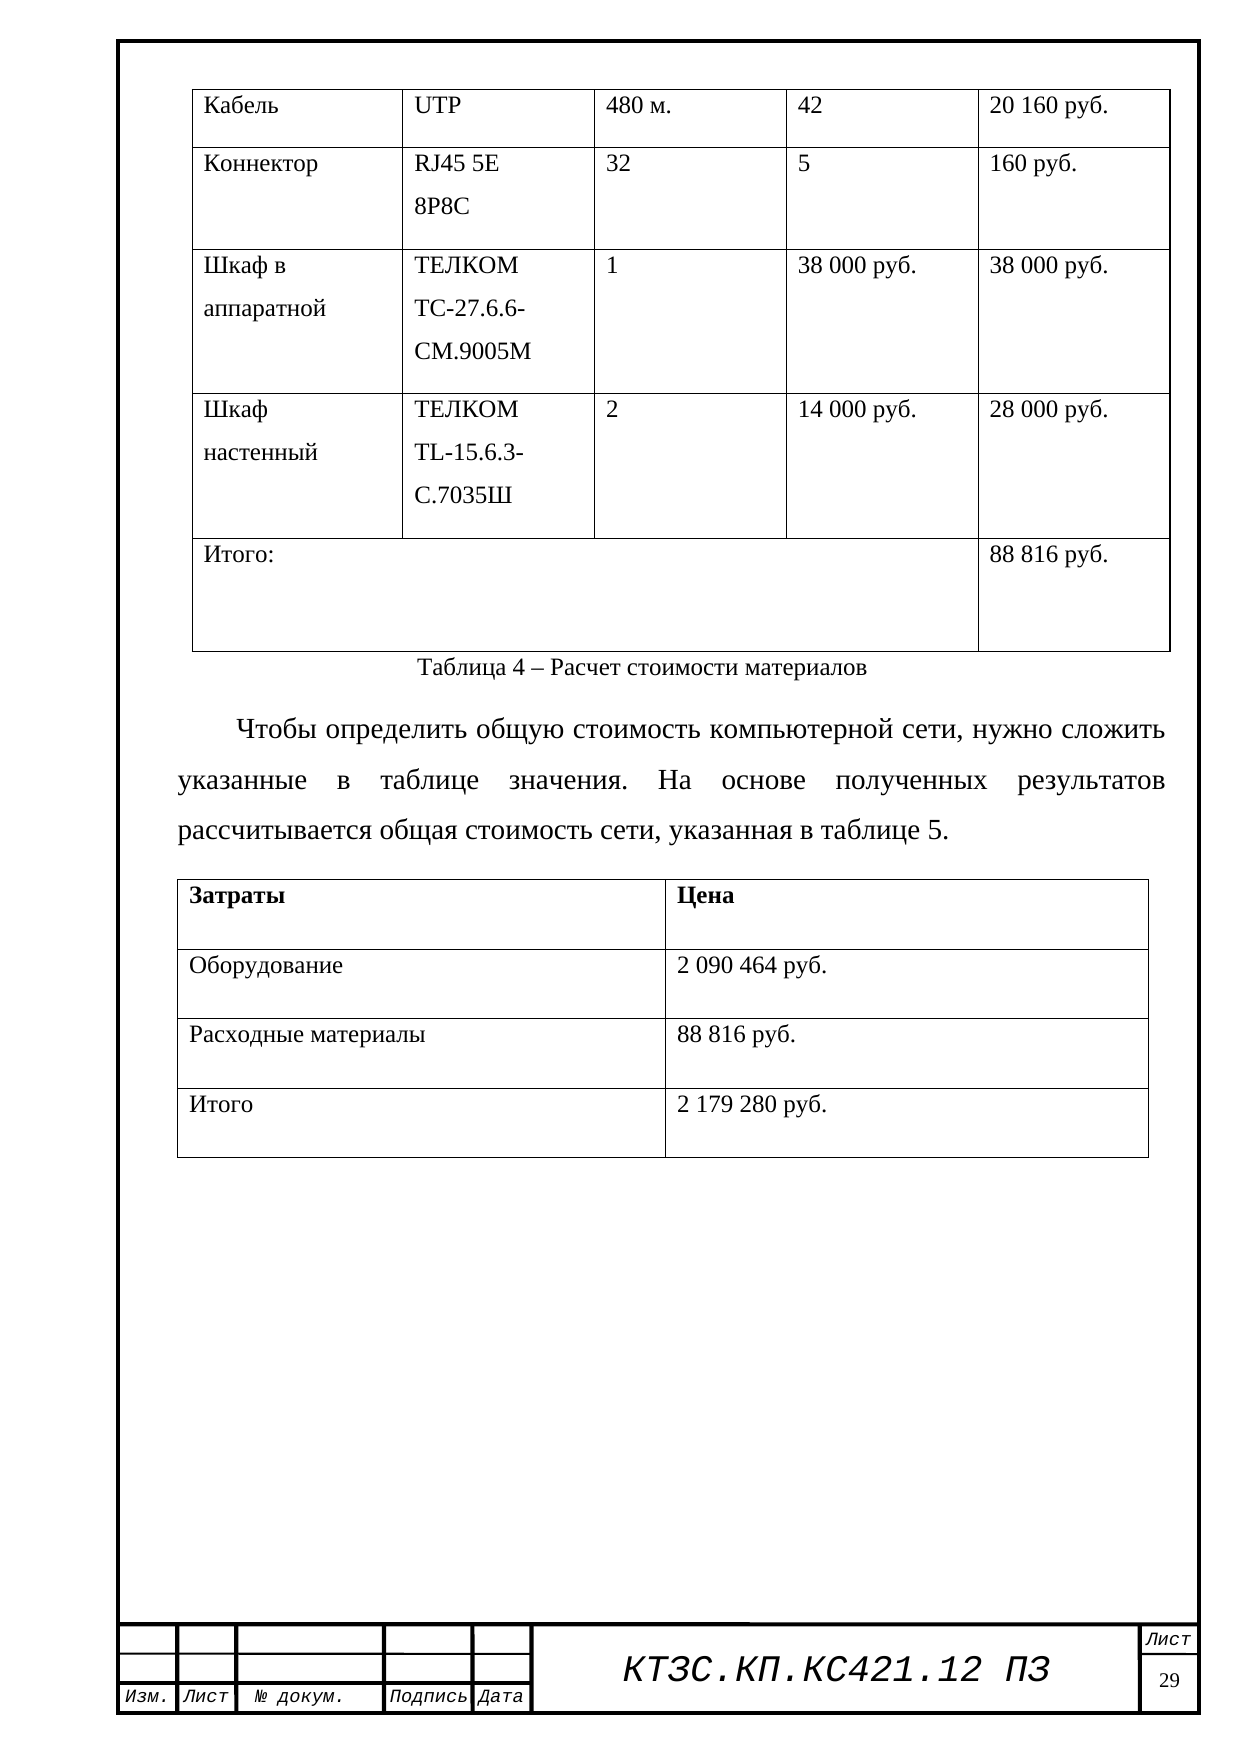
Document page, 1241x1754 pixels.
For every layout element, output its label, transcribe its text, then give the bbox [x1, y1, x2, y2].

table_cell Шкаф настенный [193, 394, 402, 538]
table_cell 38 000 руб. [979, 250, 1169, 393]
table_cell 28 000 руб. [979, 394, 1169, 538]
table_cell 2 [595, 394, 786, 538]
table_cell Итого: [193, 539, 978, 651]
text Чтобы определить общую стоимость компьютерной сети, нужно сложить указанные в таблице значения. На основе полученных результатов рассчитывается общая стоимость сети, указанная в таблице 5. [177, 712, 1166, 846]
table_cell 20 160 руб. [979, 90, 1169, 147]
table_cell 160 руб. [979, 148, 1169, 249]
table_cell RJ45 5E 8P8C [403, 148, 594, 249]
table_cell 5 [787, 148, 978, 249]
table_cell ТЕЛКОМ ТС-27.6.6-СМ.9005М [403, 250, 594, 393]
table_cell Расходные материалы [178, 1019, 665, 1088]
table_cell 32 [595, 148, 786, 249]
table_cell Оборудование [178, 950, 665, 1018]
table_header Цена [666, 880, 1148, 949]
table_cell 480 м. [595, 90, 786, 147]
table_cell 42 [787, 90, 978, 147]
table_cell UTP [403, 90, 594, 147]
text Таблица 4 – Расчет стоимости материалов [118, 652, 1166, 681]
table_cell 38 000 руб. [787, 250, 978, 393]
table_cell Итого [178, 1089, 665, 1157]
table_cell 1 [595, 250, 786, 393]
table_cell Коннектор [193, 148, 402, 249]
table_cell Кабель [193, 90, 402, 147]
table_cell 2 179 280 руб. [666, 1089, 1148, 1157]
table_header Затраты [178, 880, 665, 949]
table_cell 88 816 руб. [666, 1019, 1148, 1088]
table_cell 88 816 руб. [979, 539, 1169, 651]
table_cell ТЕЛКОМ TL-15.6.3-С.7035Ш [403, 394, 594, 538]
table_cell Шкаф в аппаратной [193, 250, 402, 393]
table_cell 14 000 руб. [787, 394, 978, 538]
table_cell 2 090 464 руб. [666, 950, 1148, 1018]
